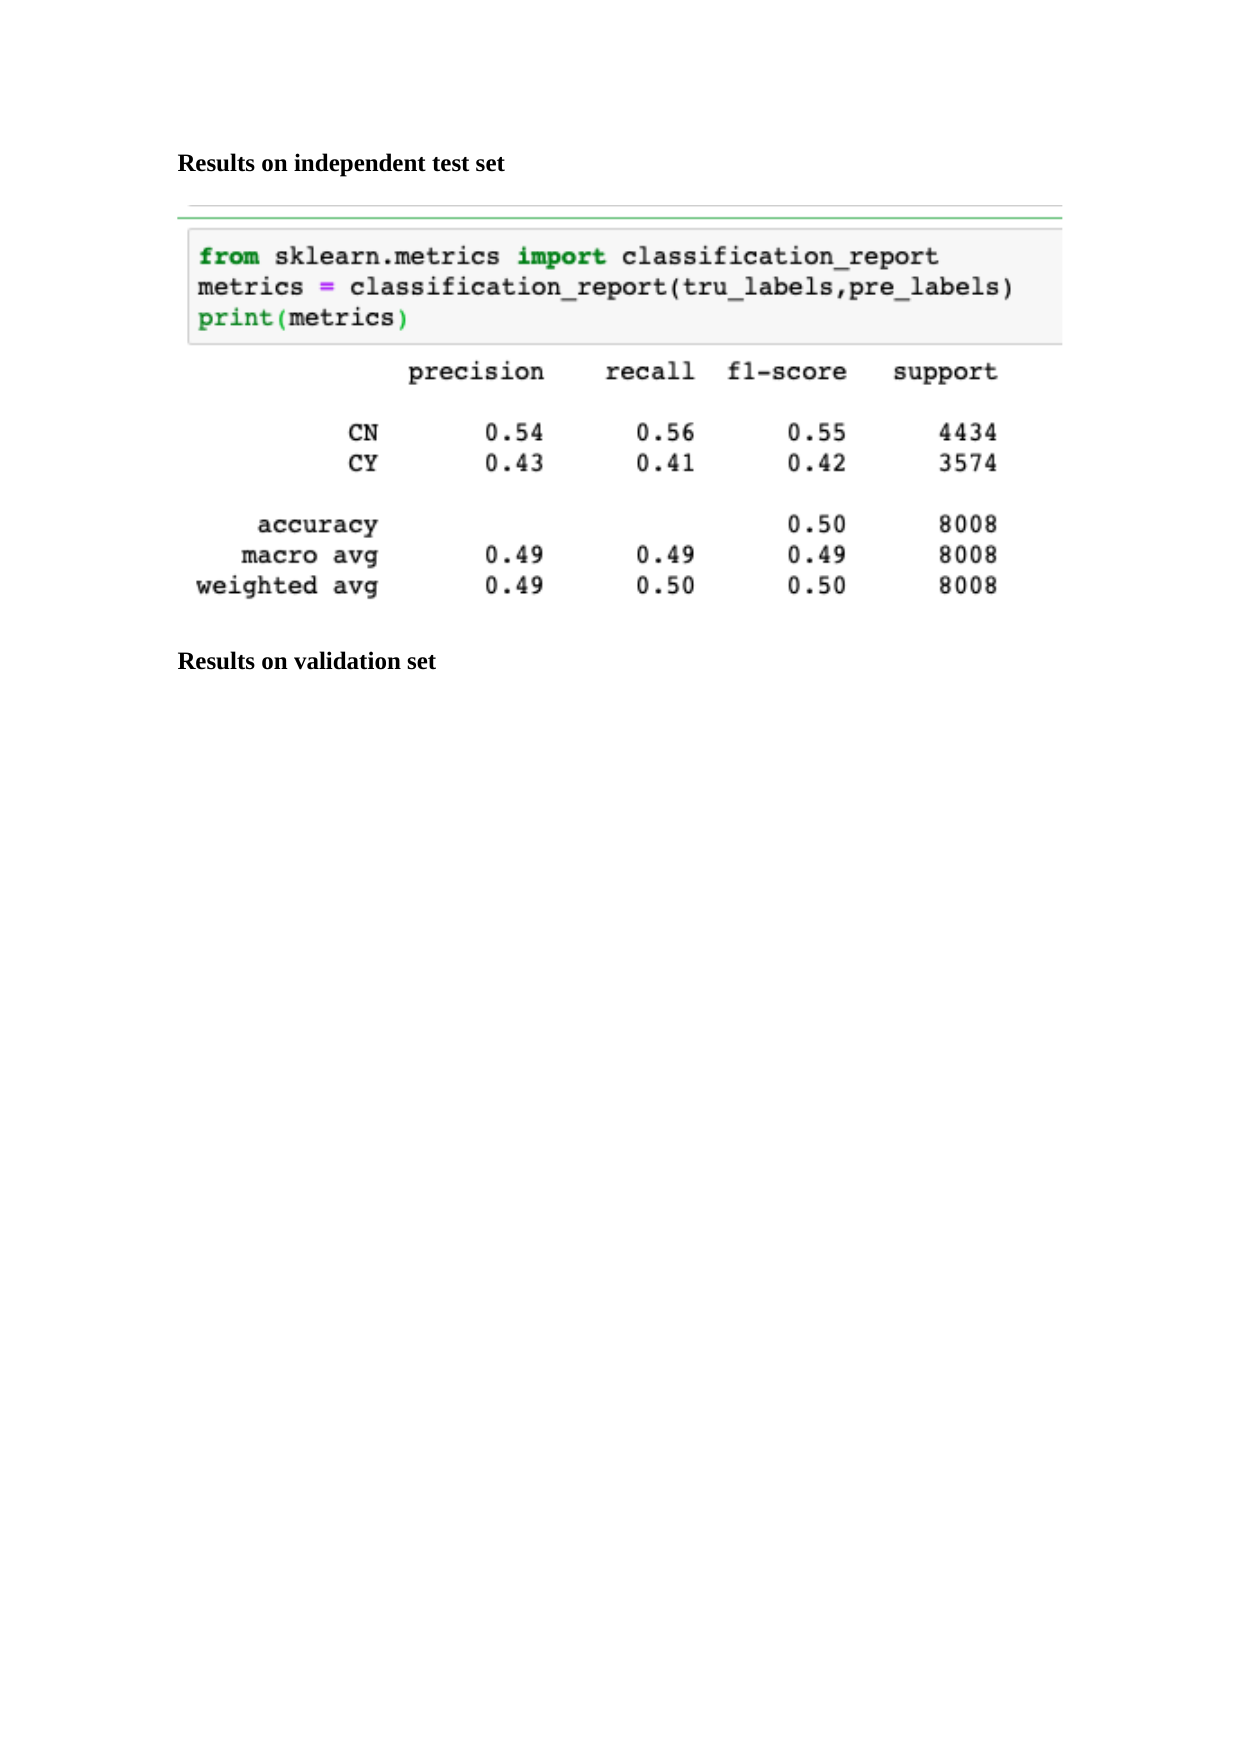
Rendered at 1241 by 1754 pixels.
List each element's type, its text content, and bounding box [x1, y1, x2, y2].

picture [177, 205, 1063, 646]
text Results on validation set [177, 646, 1063, 675]
text Results on independent test set [177, 148, 1063, 176]
